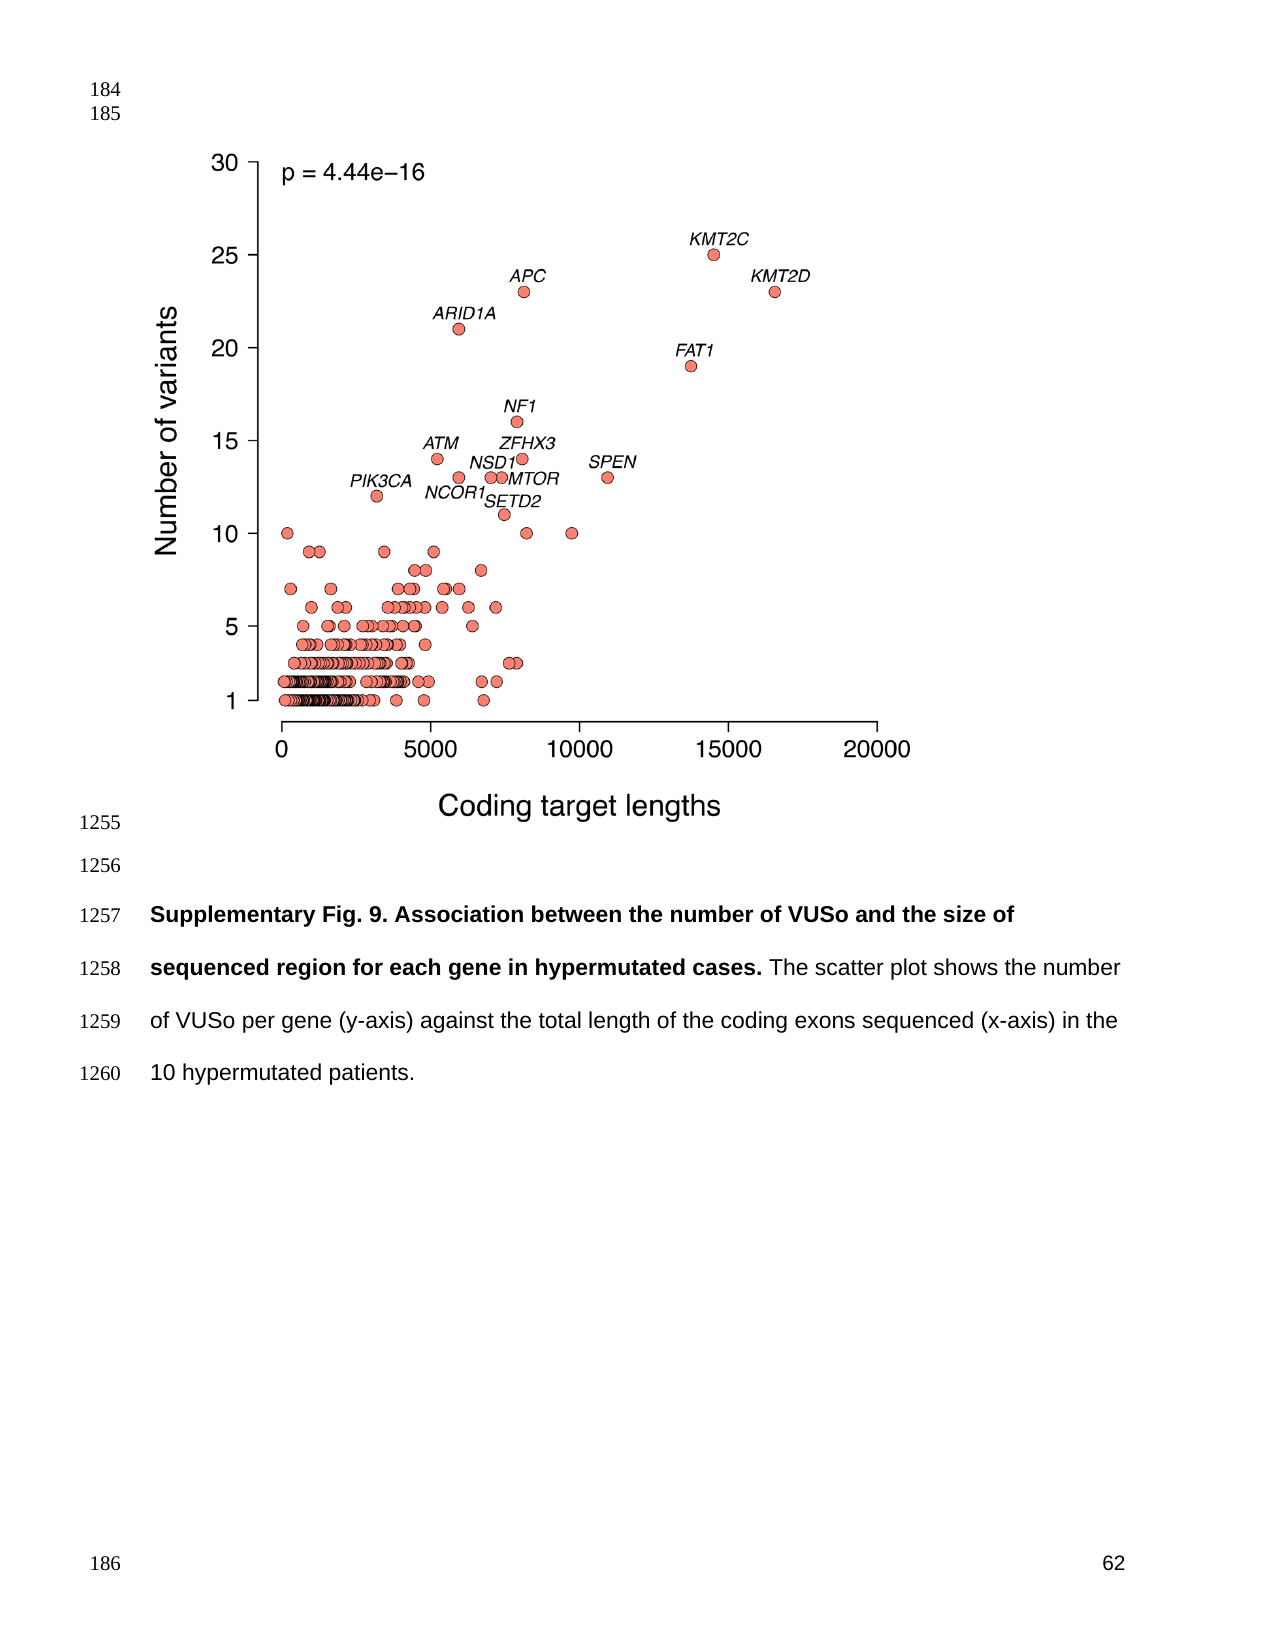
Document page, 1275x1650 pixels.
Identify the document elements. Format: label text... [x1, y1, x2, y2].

picture [150, 150, 911, 830]
text Supplementary Fig. 9. Association between the number of VUSo and the size of sequenced region for each gene in hypermutated cases. The scatter plot shows the number of VUSo per gene (y-axis) against the total length of the coding exons sequenced (x-axis) in the 10 hypermutated patients. [150, 901, 1125, 1086]
